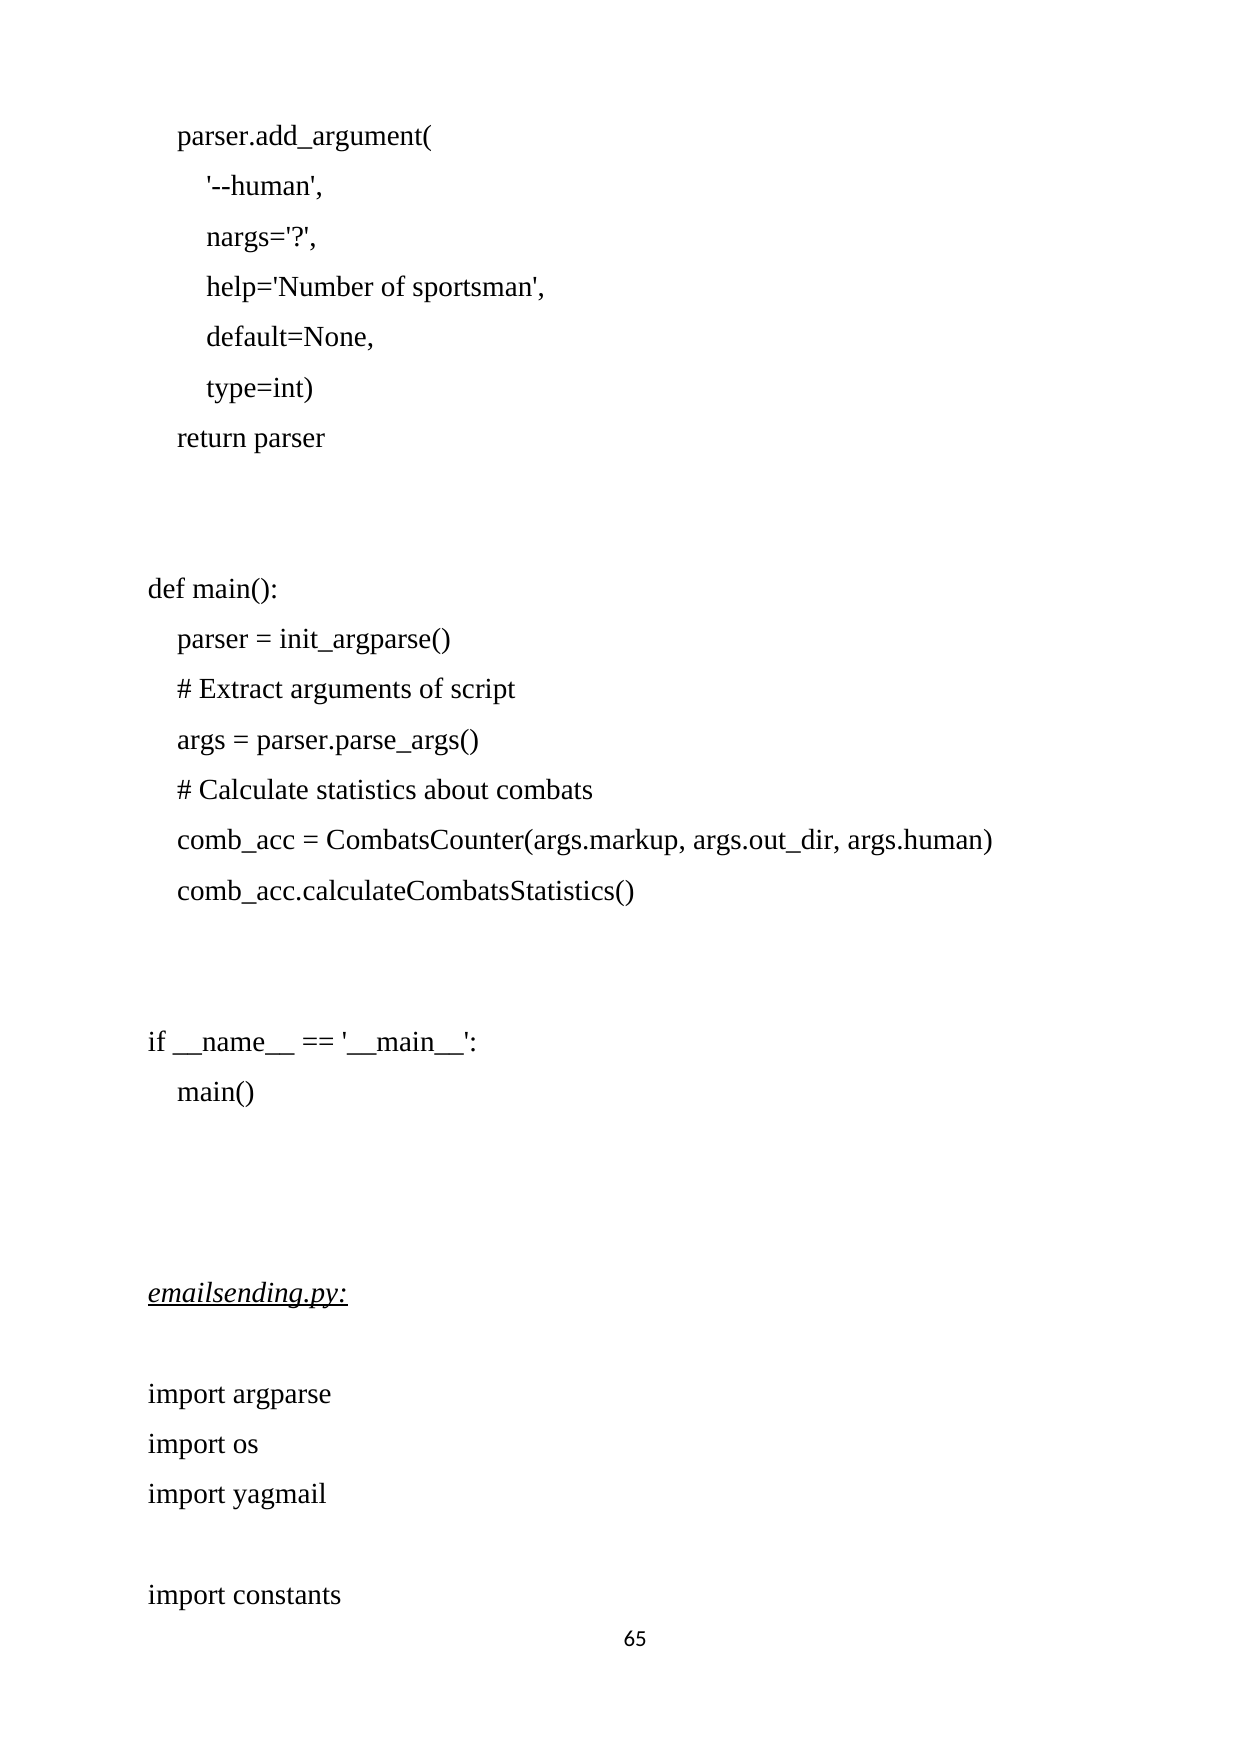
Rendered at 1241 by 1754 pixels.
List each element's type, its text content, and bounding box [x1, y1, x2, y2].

text import yagmail [148, 1477, 1122, 1510]
text help='Number of sportsman', [148, 269, 1122, 303]
text comb_acc = CombatsCounter(args.markup, args.out_dir, args.human) [148, 822, 1122, 856]
text # Extract arguments of script [148, 672, 1122, 705]
text parser = init_argparse() [148, 621, 1122, 655]
text '--human', [148, 168, 1122, 202]
text default=None, [148, 319, 1122, 353]
text parser.add_argument( [148, 118, 1122, 152]
text main() [148, 1074, 1122, 1108]
text nargs='?', [148, 219, 1122, 252]
text comb_acc.calculateCombatsStatistics() [148, 873, 1122, 906]
text emailsending.py: [148, 1275, 1122, 1309]
text type=int) [148, 370, 1122, 403]
text return parser [148, 420, 1122, 453]
text # Calculate statistics about combats [148, 772, 1122, 806]
text import argparse [148, 1376, 1122, 1409]
text import os [148, 1426, 1122, 1460]
text import constants [148, 1577, 1122, 1611]
text args = parser.parse_args() [148, 722, 1122, 755]
text def main(): [148, 571, 1122, 604]
text if __name__ == '__main__': [148, 1024, 1122, 1057]
